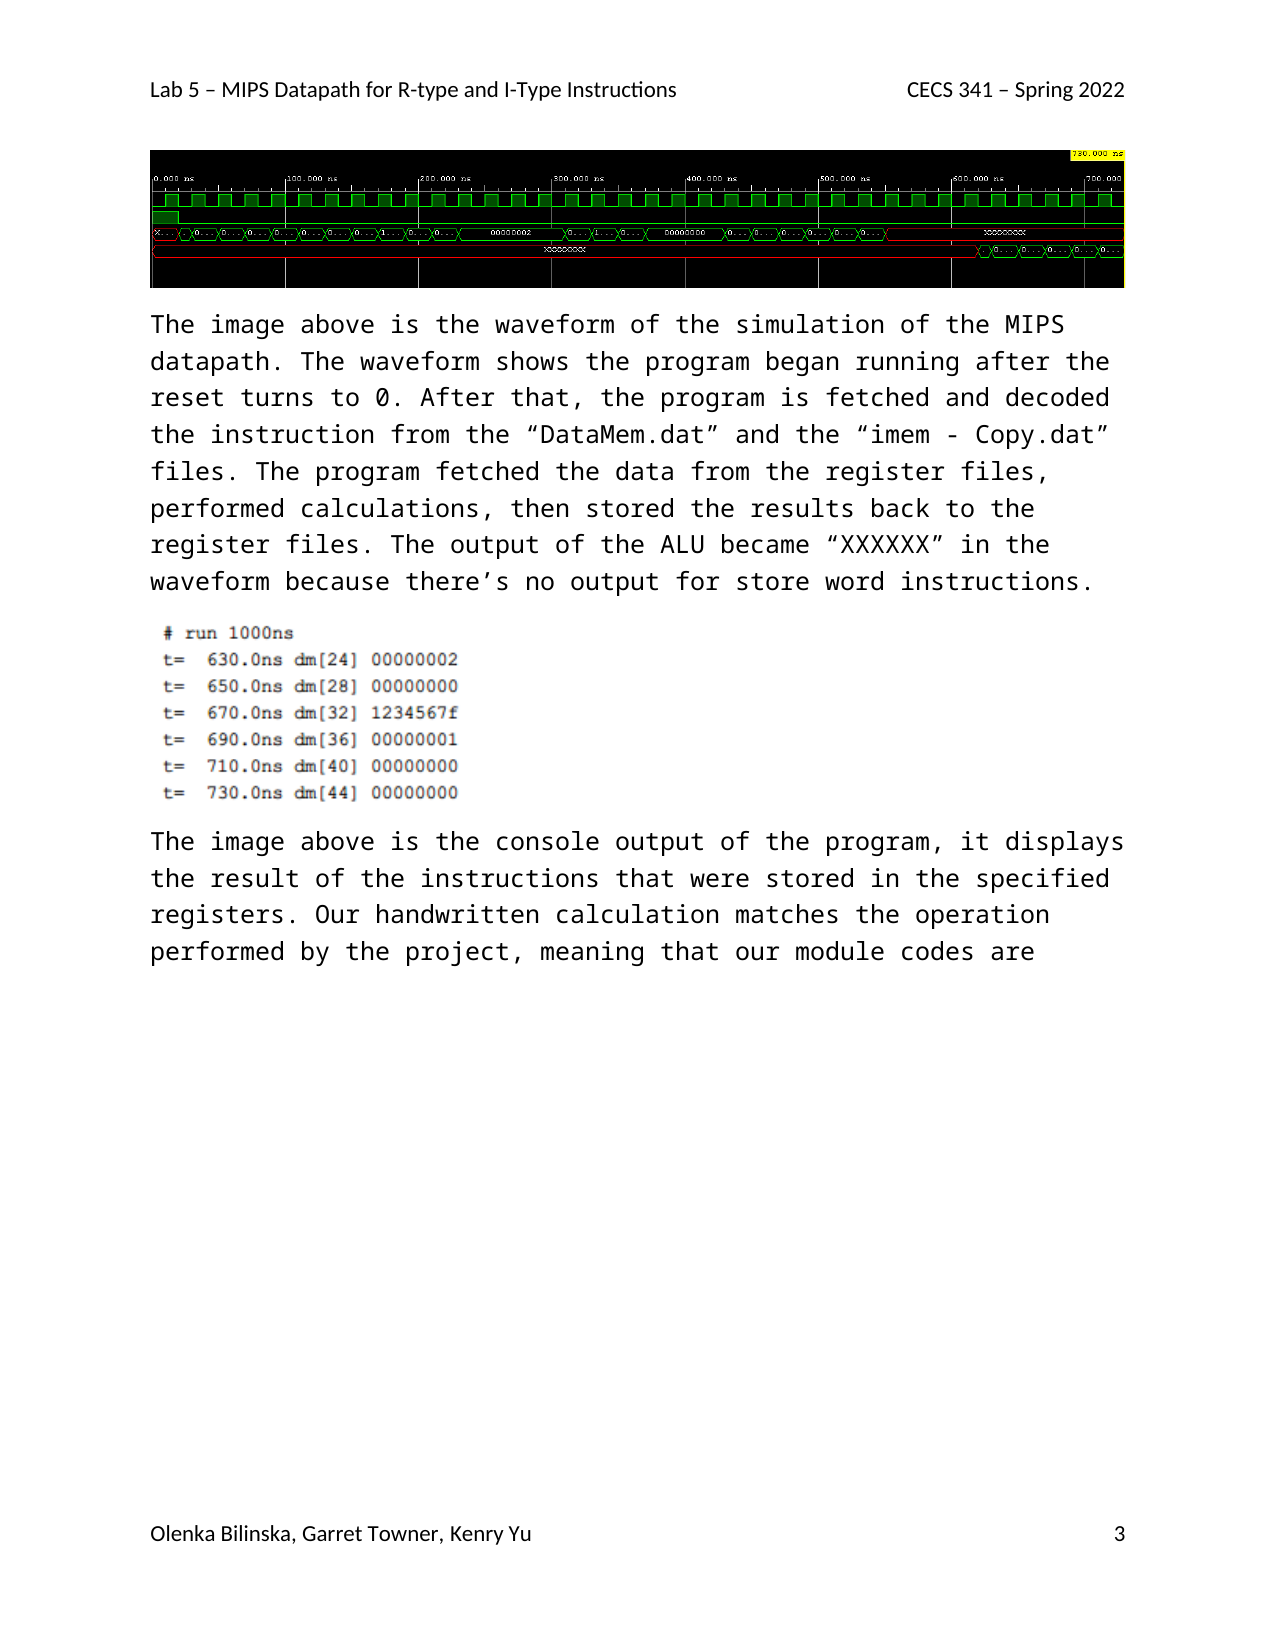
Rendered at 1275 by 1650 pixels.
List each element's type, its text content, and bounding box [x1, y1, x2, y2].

text The image above is the console output of the program, it displays the result of the instructions that were stored in the specified registers. Our handwritten calculation matches the operation performed by the project, meaning that our module codes are working as intended. [150, 823, 1125, 968]
picture [150, 150, 1125, 288]
picture [150, 617, 482, 805]
text The image above is the waveform of the simulation of the MIPS datapath. The waveform shows the program began running after the reset turns to 0. After that, the program is fetched and decoded the instruction from the “DataMem.dat” and the “imem - Copy.dat” files. The program fetched the data from the register files, performed calculations, then stored the results back to the register files. The output of the ALU became “XXXXXX” in the waveform because there’s no output for store word instructions. [150, 306, 1125, 598]
